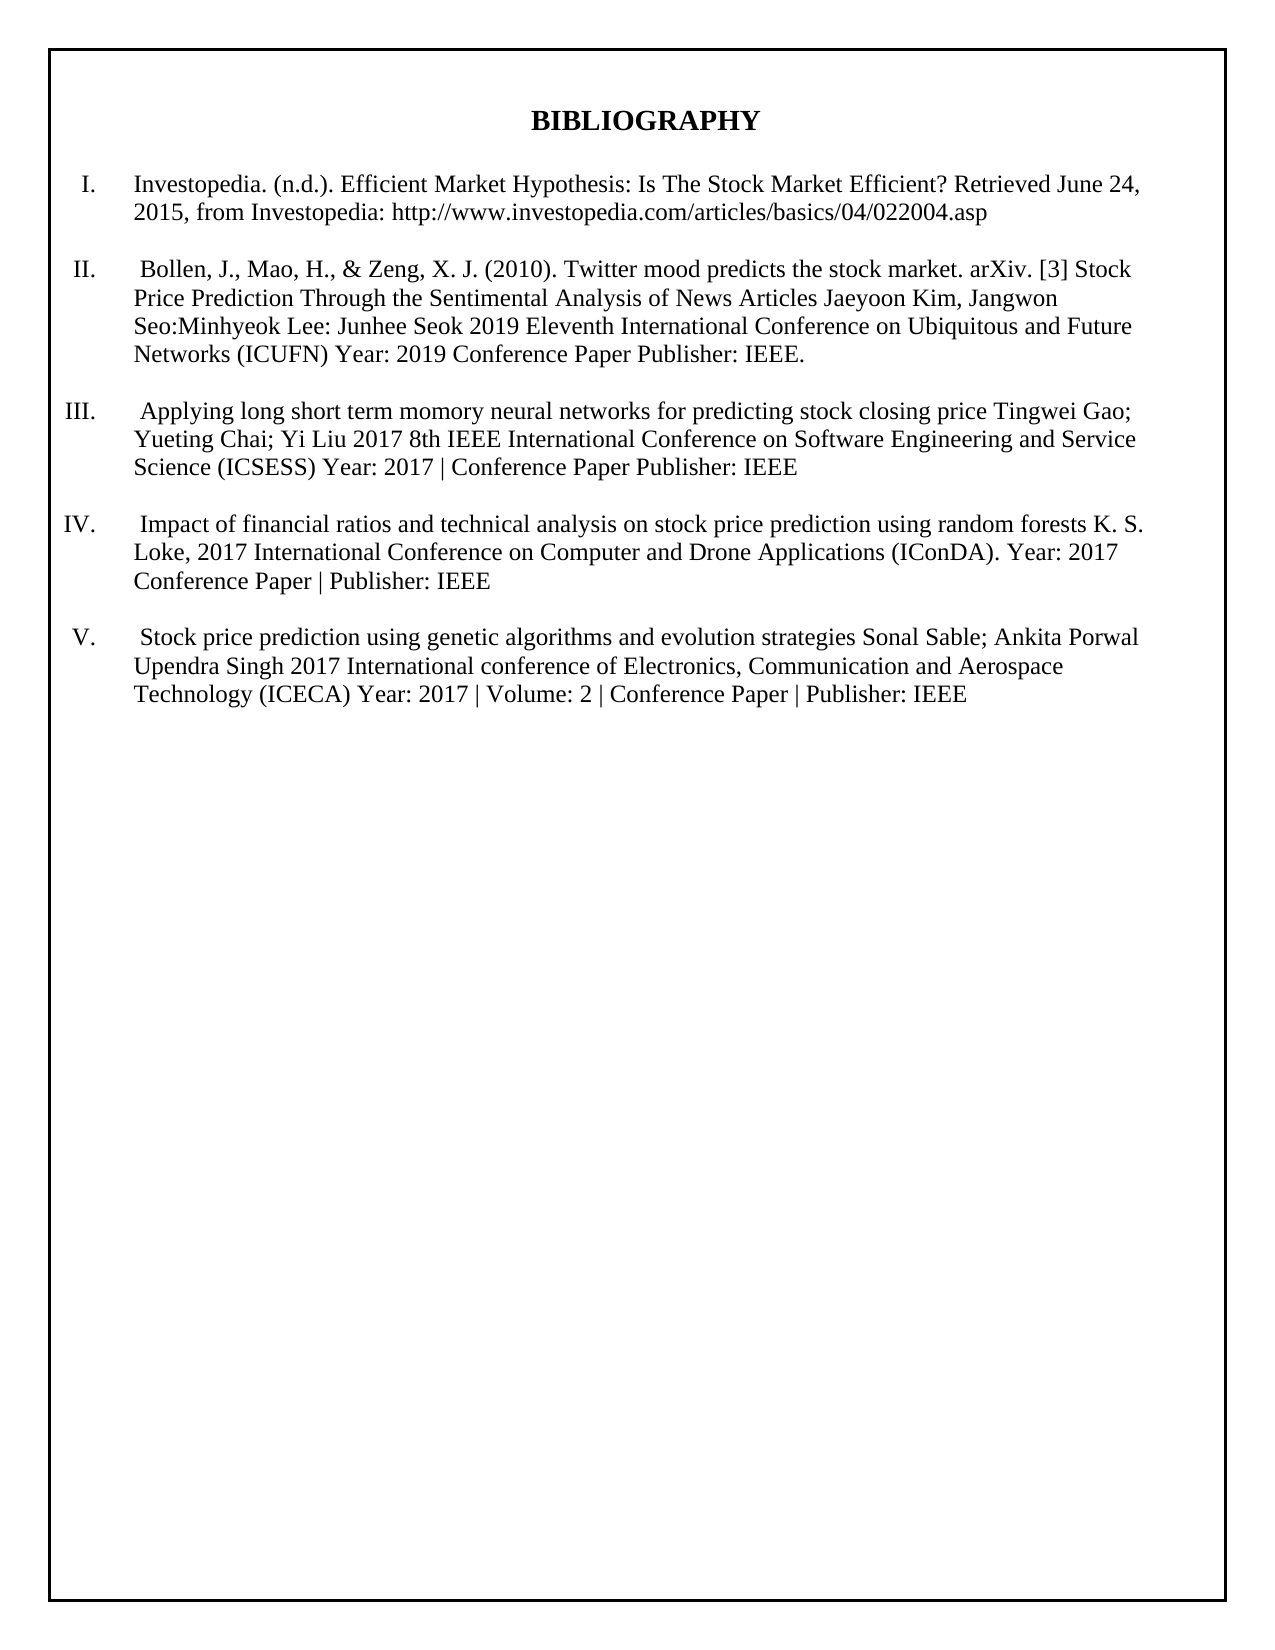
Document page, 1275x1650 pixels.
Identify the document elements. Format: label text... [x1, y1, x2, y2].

subtitle BIBLIOGRAPHY [192, 103, 1099, 137]
list Investopedia. (n.d.). Efficient Market Hypothesis: Is The Stock Market Efficient? Retrieved June 24, 2015, from Investopedia: http://www.investopedia.com/articles/basics/04/022004.asp [96, 170, 1183, 226]
list Applying long short term momory neural networks for predicting stock closing price Tingwei Gao; Yueting Chai; Yi Liu 2017 8th IEEE International Conference on Software Engineering and Service Science (ICSESS) Year: 2017 | Conference Paper Publisher: IEEE [96, 397, 1183, 481]
list Impact of financial ratios and technical analysis on stock price prediction using random forests K. S. Loke, 2017 International Conference on Computer and Drone Applications (IConDA). Year: 2017 Conference Paper | Publisher: IEEE [96, 510, 1183, 594]
list Bollen, J., Mao, H., & Zeng, X. J. (2010). Twitter mood predicts the stock market. arXiv. [3] Stock Price Prediction Through the Sentimental Analysis of News Articles Jaeyoon Kim, Jangwon Seo:Minhyeok Lee: Junhee Seok 2019 Eleventh International Conference on Ubiquitous and Future Networks (ICUFN) Year: 2019 Conference Paper Publisher: IEEE. [96, 255, 1183, 368]
list Stock price prediction using genetic algorithms and evolution strategies Sonal Sable; Ankita Porwal Upendra Singh 2017 International conference of Electronics, Communication and Aerospace Technology (ICECA) Year: 2017 | Volume: 2 | Conference Paper | Publisher: IEEE [96, 623, 1183, 708]
